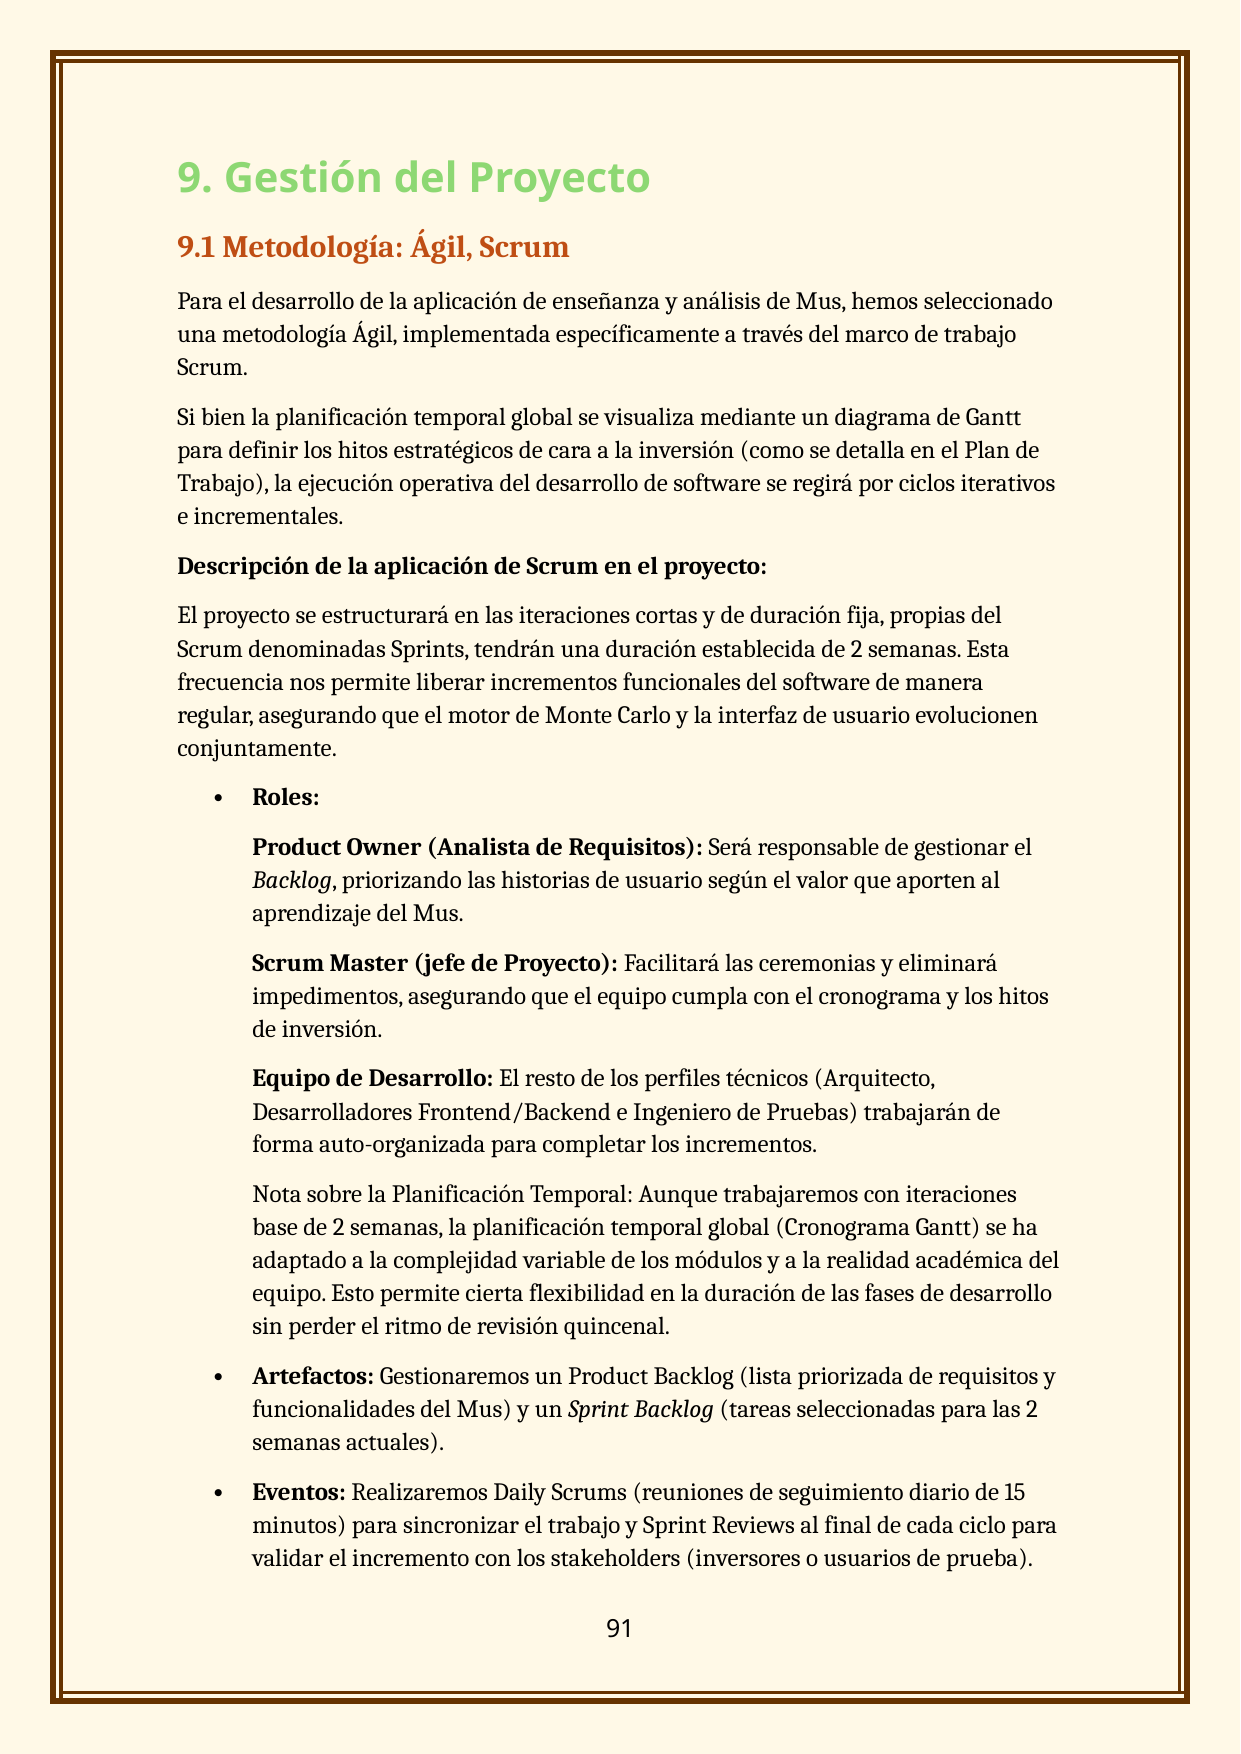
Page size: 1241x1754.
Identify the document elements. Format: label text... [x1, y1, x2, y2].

text Nota sobre la Planificación Temporal: Aunque trabajaremos con iteraciones base de 2 semanas, la planificación temporal global (Cronograma Gantt) se ha adaptado a la complejidad variable de los módulos y a la realidad académica del equipo. Esto permite cierta flexibilidad en la duración de las fases de desarrollo sin perder el ritmo de revisión quincenal. [252, 1180, 1063, 1341]
text Scrum Master (jefe de Proyecto): Facilitará las ceremonias y eliminará impedimentos, asegurando que el equipo cumpla con el cronograma y los hitos de inversión. [252, 949, 1063, 1043]
text Descripción de la aplicación de Scrum en el proyecto: [177, 552, 1063, 581]
text El proyecto se estructurará en las iteraciones cortas y de duración fija, propias del Scrum denominadas Sprints, tendrán una duración establecida de 2 semanas. Esta frecuencia nos permite liberar incrementos funcionales del software de manera regular, asegurando que el motor de Monte Carlo y la interfaz de usuario evolucionen conjuntamente. [177, 601, 1063, 762]
text Equipo de Desarrollo: El resto de los perfiles técnicos (Arquitecto, Desarrolladores Frontend/Backend e Ingeniero de Pruebas) trabajarán de forma auto-organizada para completar los incrementos. [252, 1064, 1063, 1159]
text 9. Gestión del Proyecto [177, 147, 1063, 204]
list Eventos: Realizaremos Daily Scrums (reuniones de seguimiento diario de 15 minutos) para sincronizar el trabajo y Sprint Reviews al final de cada ciclo para validar el incremento con los stakeholders (inversores o usuarios de prueba). [214, 1478, 1063, 1572]
text 9.1 Metodología: Ágil, Scrum [177, 229, 1063, 265]
list Roles: [214, 783, 1063, 812]
list Artefactos: Gestionaremos un Product Backlog (lista priorizada de requisitos y funcionalidades del Mus) y un Sprint Backlog (tareas seleccionadas para las 2 semanas actuales). [214, 1362, 1063, 1457]
text Para el desarrollo de la aplicación de enseñanza y análisis de Mus, hemos seleccionado una metodología Ágil, implementada específicamente a través del marco de trabajo Scrum. [177, 287, 1063, 382]
text Product Owner (Analista de Requisitos): Será responsable de gestionar el Backlog, priorizando las historias de usuario según el valor que aporten al aprendizaje del Mus. [252, 833, 1063, 928]
text Si bien la planificación temporal global se visualiza mediante un diagrama de Gantt para definir los hitos estratégicos de cara a la inversión (como se detalla en el Plan de Trabajo), la ejecución operativa del desarrollo de software se regirá por ciclos iterativos e incrementales. [177, 403, 1063, 531]
